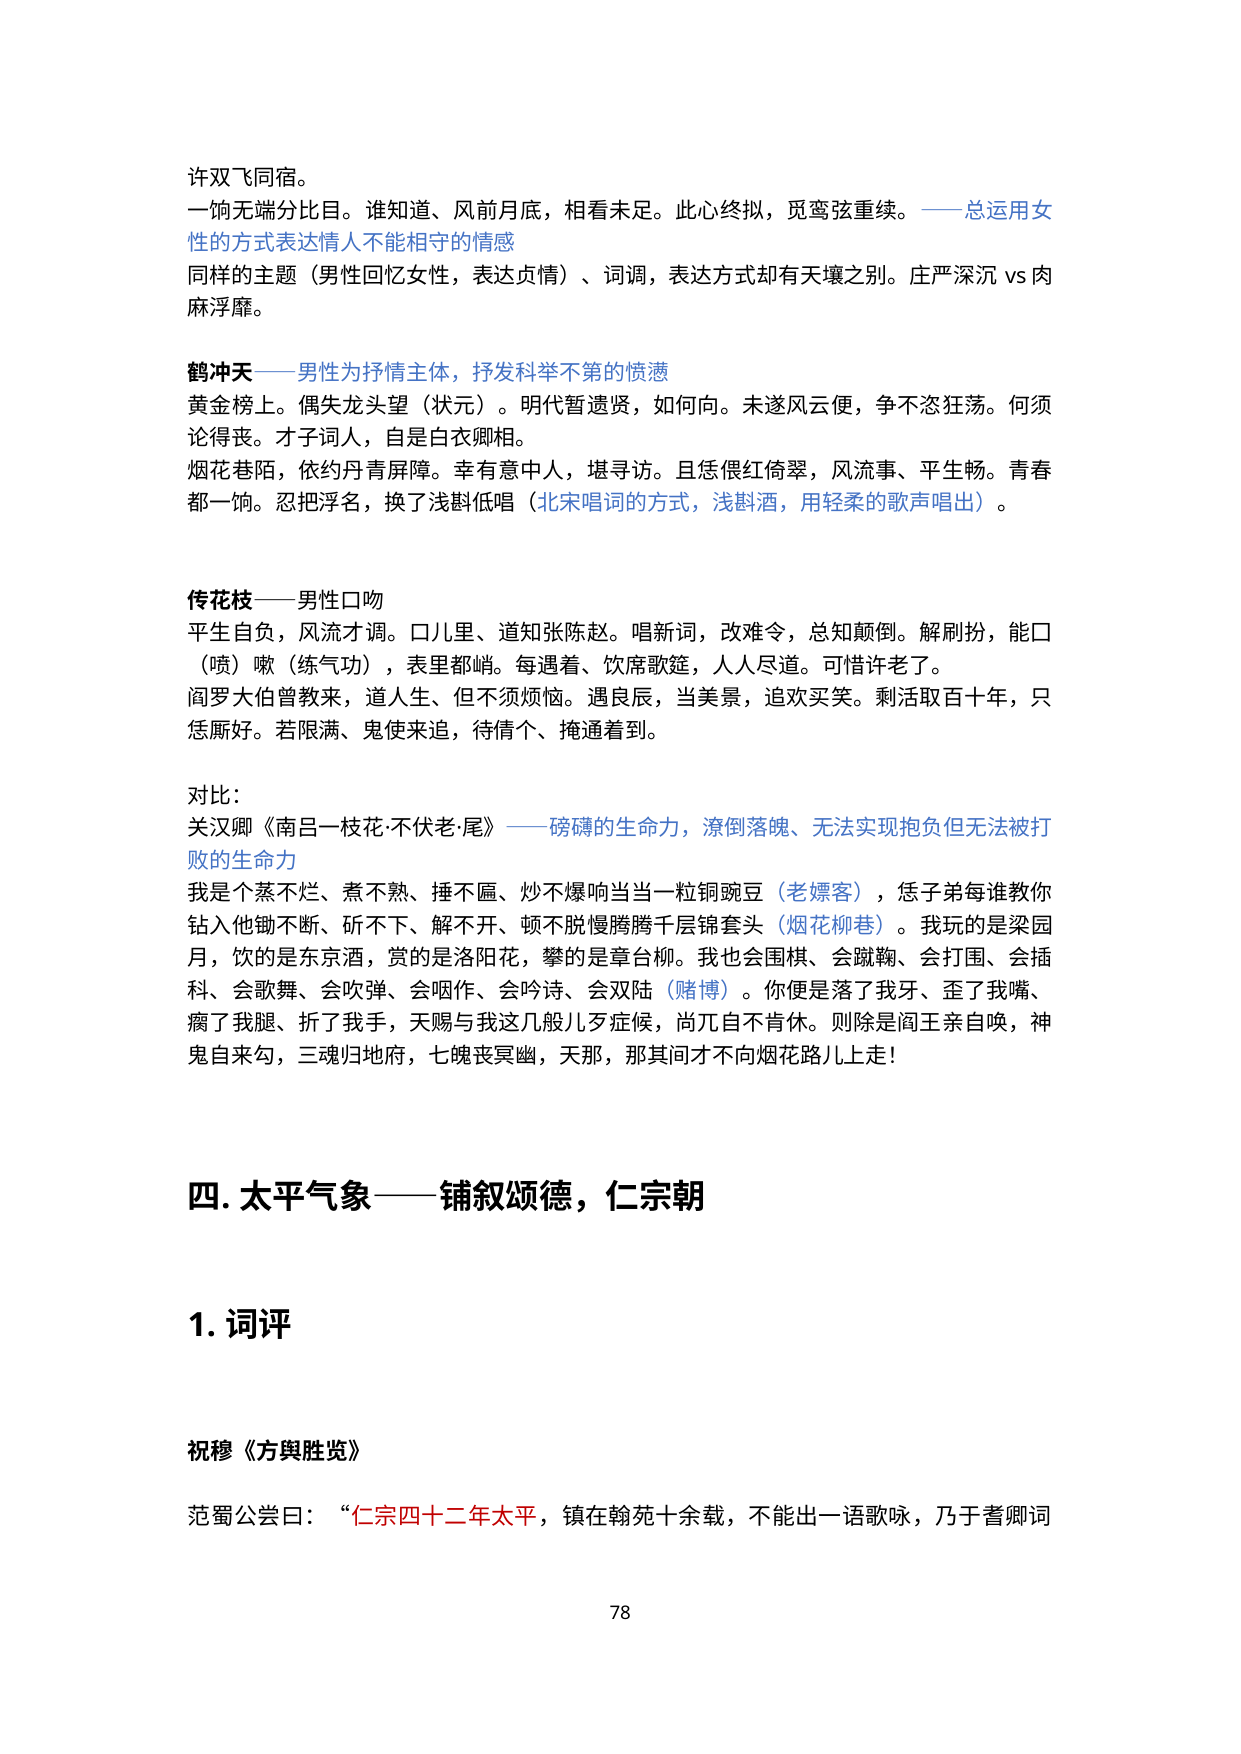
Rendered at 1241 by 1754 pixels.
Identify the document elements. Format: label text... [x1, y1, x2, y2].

text 鹤冲天——男性为抒情主体，抒发科举不第的愤懑 [187, 355, 1053, 387]
subtitle 1. 词评 [187, 1289, 1053, 1354]
text 阎罗大伯曾教来，道人生、但不须烦恼。遇良辰，当美景，追欢买笑。剩活取百十年，只恁厮好。若限满、鬼使来追，待倩个、掩通着到。 [187, 680, 1053, 745]
subtitle 四. 太平气象——铺叙颂德，仁宗朝 [187, 1162, 1053, 1227]
text 同样的主题（男性回忆女性，表达贞情）、词调，表达方式却有天壤之别。庄严深沉vs肉麻浮靡。 [187, 257, 1053, 322]
text 一饷无端分比目。谁知道、风前月底，相看未足。此心终拟，觅鸾弦重续。——总运用女性的方式表达情人不能相守的情感 [187, 192, 1053, 257]
text 对比： [187, 777, 1053, 810]
text 关汉卿《南吕一枝花·不伏老·尾》——磅礴的生命力，潦倒落魄、无法实现抱负但无法被打败的生命力 [187, 810, 1053, 875]
text 黄金榜上。偶失龙头望（状元）。明代暂遗贤，如何向。未遂风云便，争不恣狂荡。何须论得丧。才子词人，自是白衣卿相。 [187, 387, 1053, 452]
text 我是个蒸不烂、煮不熟、捶不匾、炒不爆响当当一粒铜豌豆（老嫖客），恁子弟每谁教你钻入他锄不断、斫不下、解不开、顿不脱慢腾腾千层锦套头（烟花柳巷）。我玩的是梁园月，饮的是东京酒，赏的是洛阳花，攀的是章台柳。我也会围棋、会蹴鞠、会打围、会插科、会歌舞、会吹弹、会咽作、会吟诗、会双陆（赌博）。你便是落了我牙、歪了我嘴、瘸了我腿、折了我手，天赐与我这几般儿歹症候，尚兀自不肯休。则除是阎王亲自唤，神鬼自来勾，三魂归地府，七魄丧冥幽，天那，那其间才不向烟花路儿上走！ [187, 875, 1053, 1070]
text 传花枝——男性口吻 [187, 582, 1053, 615]
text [187, 160, 1053, 192]
text 祝穆《方舆胜览》 [187, 1417, 1053, 1482]
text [187, 1482, 1053, 1547]
text 平生自负，风流才调。口儿里、道知张陈赵。唱新词，改难令，总知颠倒。解刷扮，能囗（喷）嗽（练气功），表里都峭。每遇着、饮席歌筵，人人尽道。可惜许老了。 [187, 615, 1053, 680]
text 烟花巷陌，依约丹青屏障。幸有意中人，堪寻访。且恁偎红倚翠，风流事、平生畅。青春都一饷。忍把浮名，换了浅斟低唱（北宋唱词的方式，浅斟酒，用轻柔的歌声唱出）。 [187, 452, 1053, 517]
